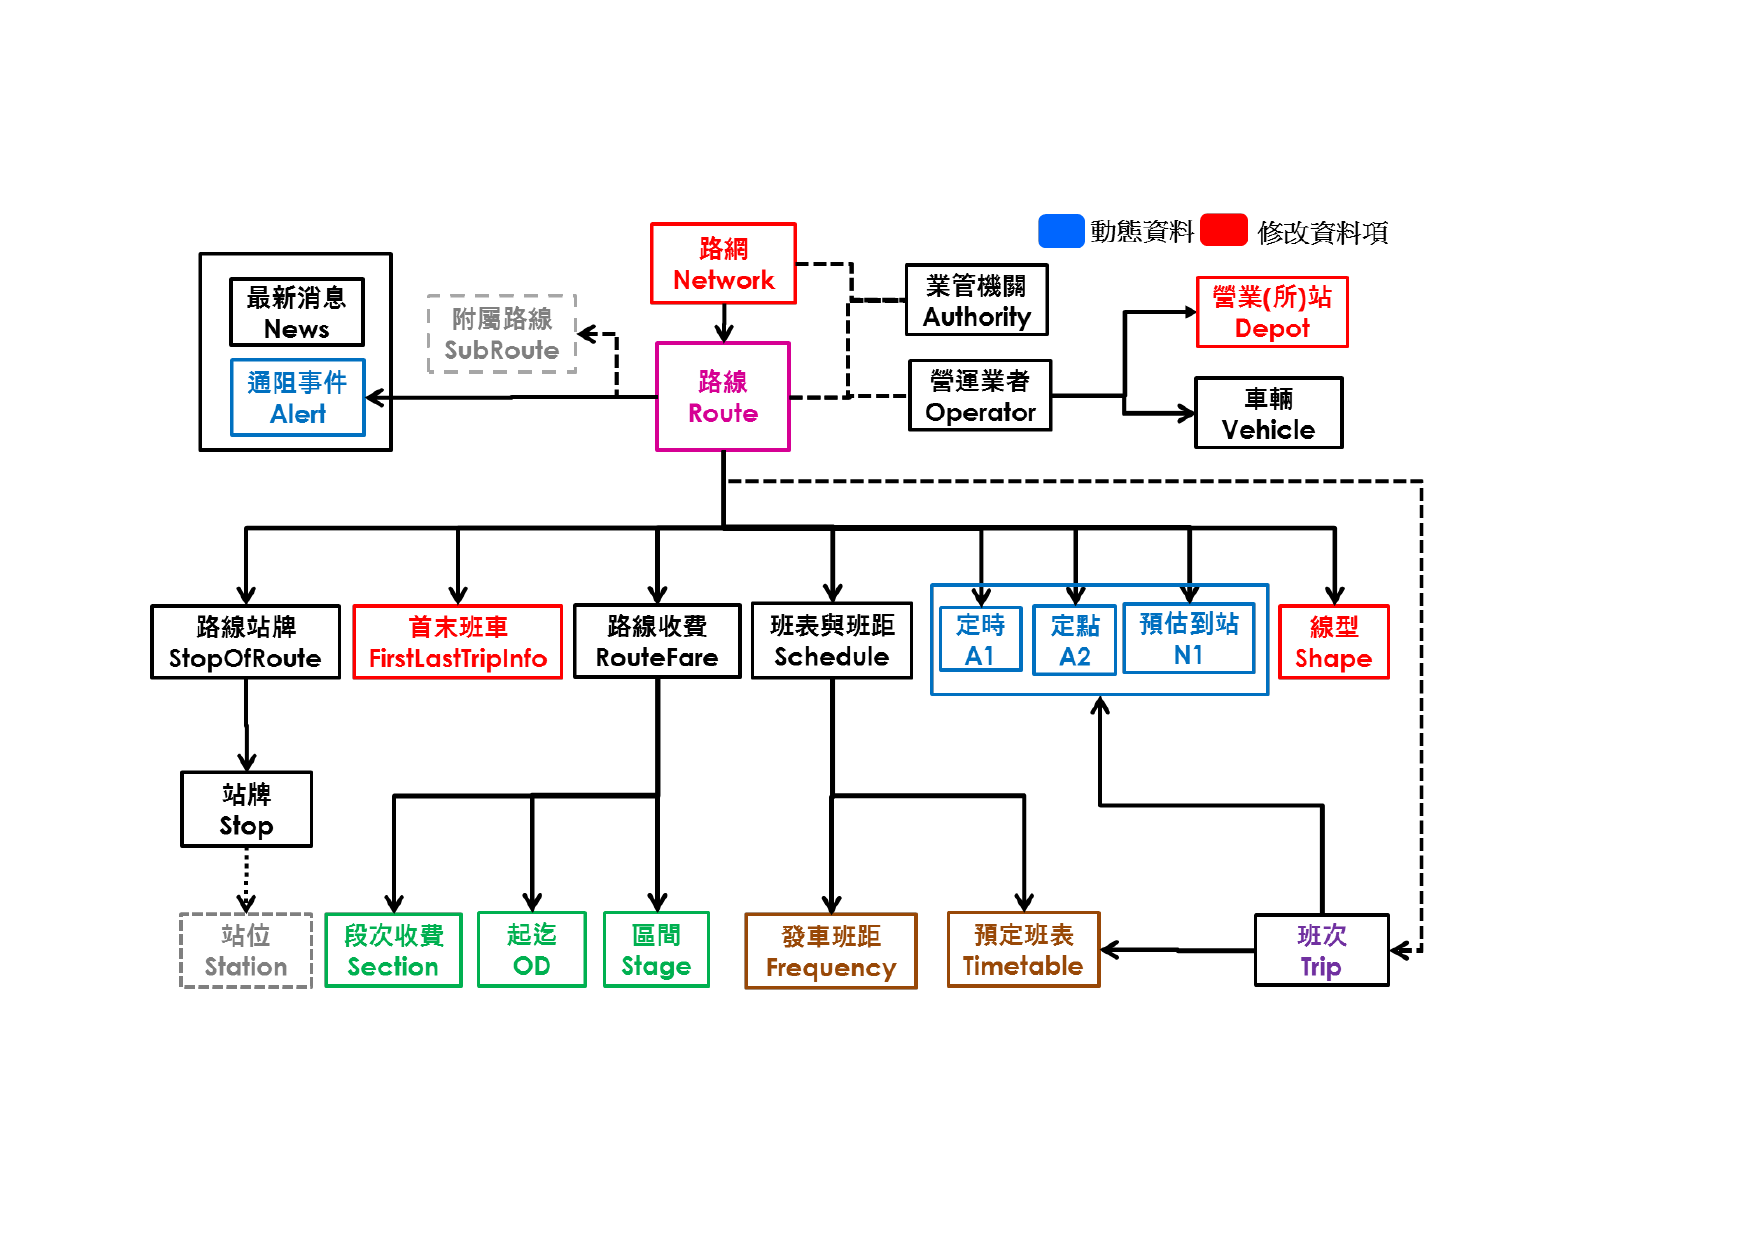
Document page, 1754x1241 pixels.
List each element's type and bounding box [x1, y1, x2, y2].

picture [150, 206, 1424, 997]
